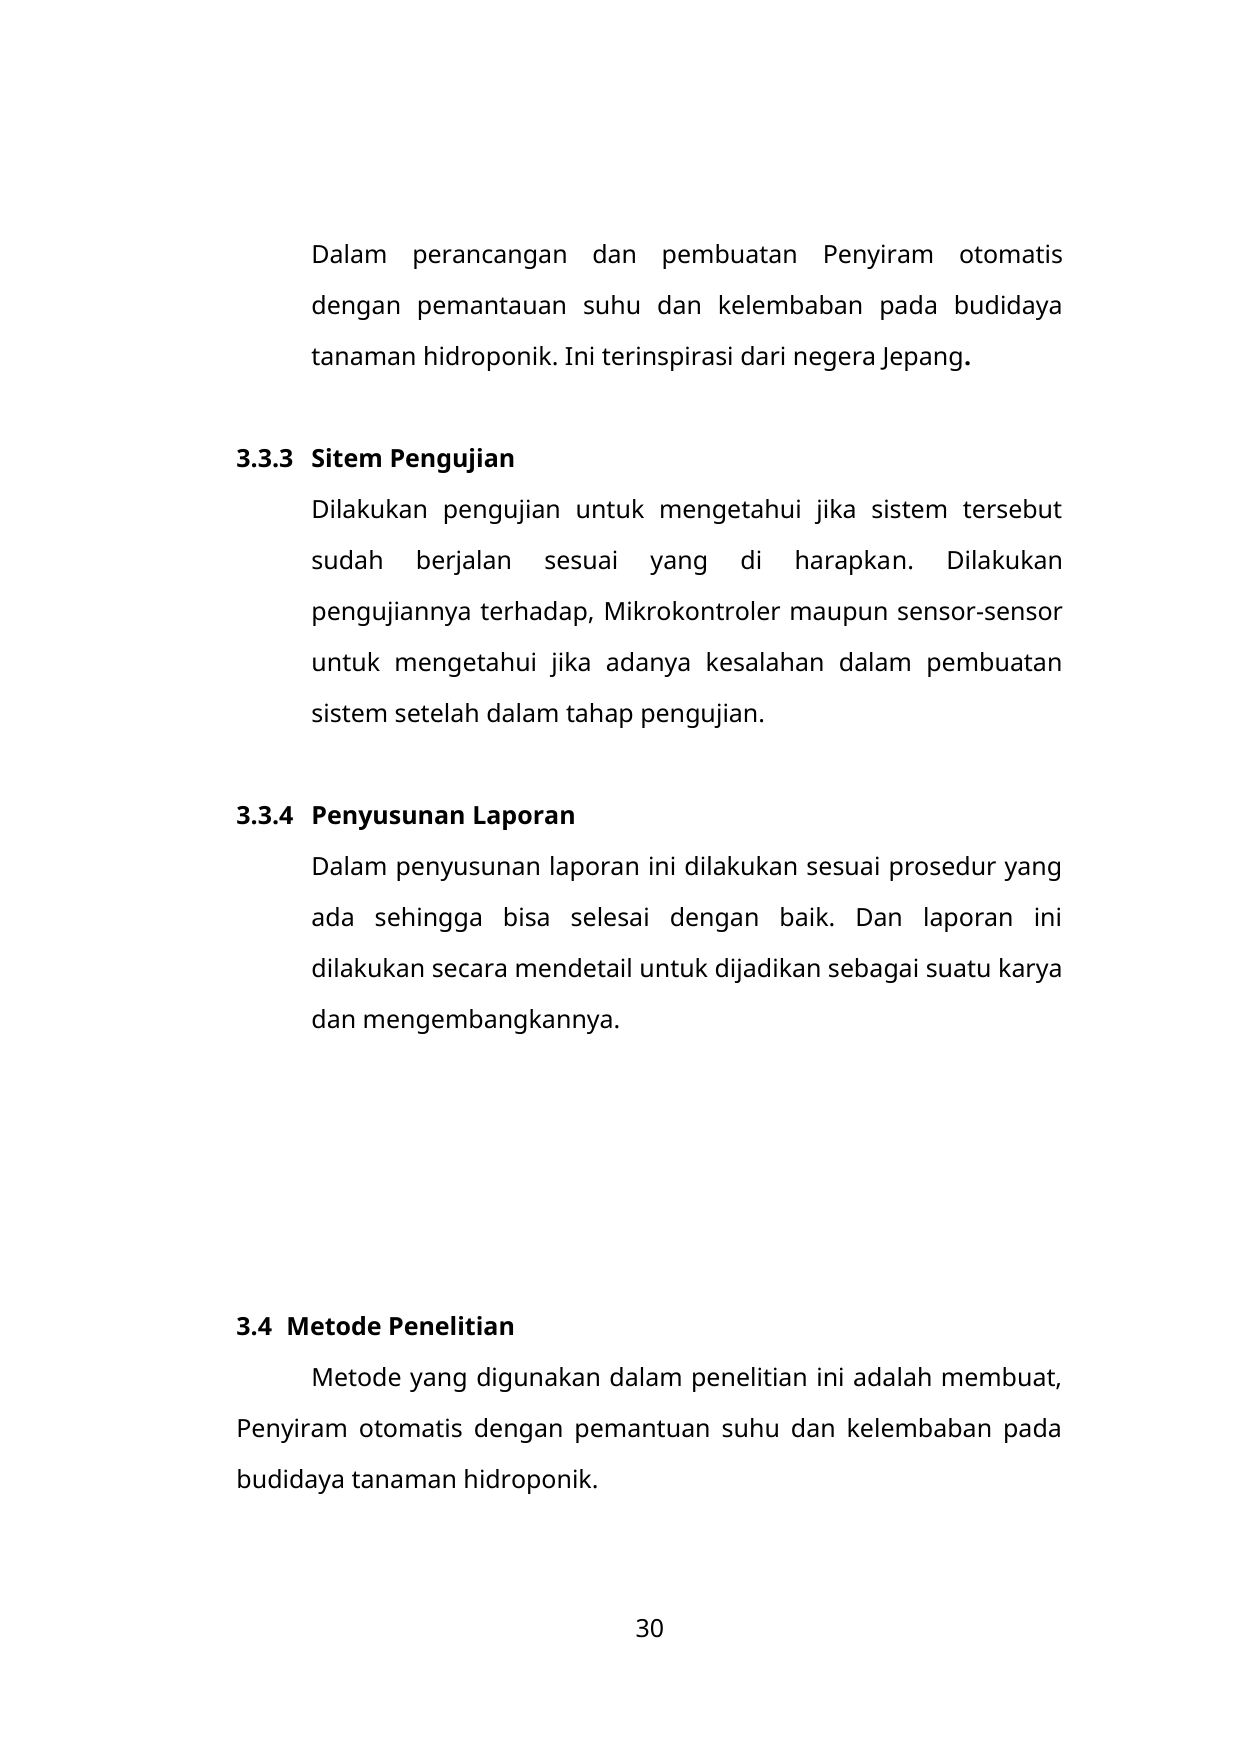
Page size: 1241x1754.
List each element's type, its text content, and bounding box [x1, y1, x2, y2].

text Dilakukan pengujian untuk mengetahui jika sistem tersebut sudah berjalan sesuai yang di harapkan. Dilakukan pengujiannya terhadap, Mikrokontroler maupun sensor-sensor untuk mengetahui jika adanya kesalahan dalam pembuatan sistem setelah dalam tahap pengujian. [311, 491, 1063, 730]
list Penyusunan Laporan [236, 798, 1063, 832]
text Dalam perancangan dan pembuatan Penyiram otomatis dengan pemantauan suhu dan kelembaban pada budidaya tanaman hidroponik. Ini terinspirasi dari negera Jepang. [311, 236, 1063, 372]
list Metode yang digunakan dalam penelitian ini adalah membuat, Penyiram otomatis dengan pemantuan suhu dan kelembaban pada budidaya tanaman hidroponik. [236, 1359, 1063, 1495]
text 3.3.3 Sitem Pengujian [236, 440, 1063, 474]
text Dalam penyusunan laporan ini dilakukan sesuai prosedur yang ada sehingga bisa selesai dengan baik. Dan laporan ini dilakukan secara mendetail untuk dijadikan sebagai suatu karya dan mengembangkannya. [311, 849, 1063, 1036]
subtitle Metode Penelitian [236, 1308, 1063, 1342]
